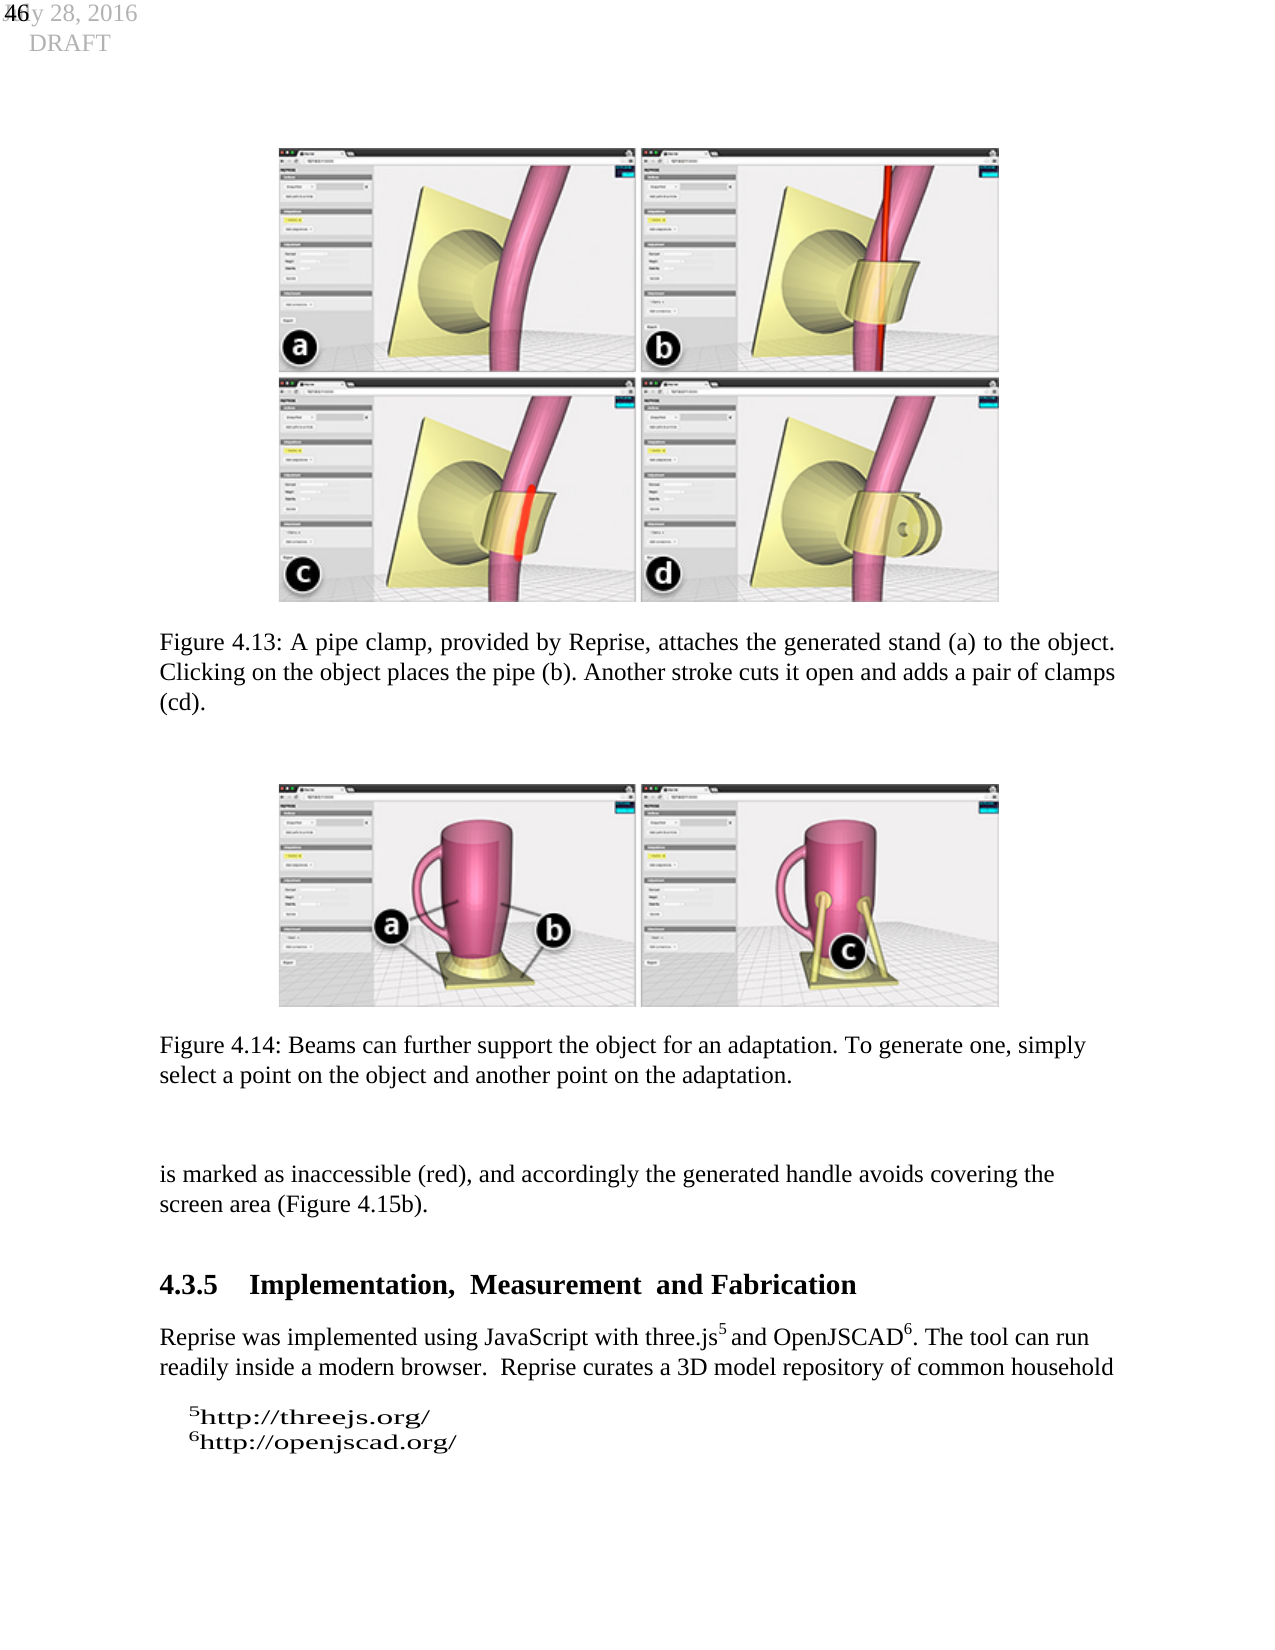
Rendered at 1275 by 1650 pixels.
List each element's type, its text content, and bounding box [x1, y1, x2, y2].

text 6http://openjscad.org/ [188, 1429, 1127, 1454]
subtitle Implementation, Measurement and Fabrication [159, 1267, 1127, 1301]
text Figure 4.13: A pipe clamp, provided by Reprise, attaches the generated stand (a) to the object. Clicking on the object places the pipe (b). Another stroke cuts it open and adds a pair of clamps (cd). [159, 627, 1116, 716]
text 5http://threejs.org/ [188, 1404, 1127, 1429]
text is marked as inaccessible (red), and accordingly the generated handle avoids covering the screen area (Figure 4.15b). [159, 1159, 1117, 1218]
picture [278, 784, 999, 1007]
text Reprise was implemented using JavaScript with three.js5 and OpenJSCAD6. The tool can run readily inside a modern browser. Reprise curates a 3D model repository of common household [159, 1319, 1116, 1381]
text Figure 4.14: Beams can further support the object for an adaptation. To generate one, simply select a point on the object and another point on the adaptation. [159, 1030, 1127, 1089]
picture [278, 148, 999, 602]
